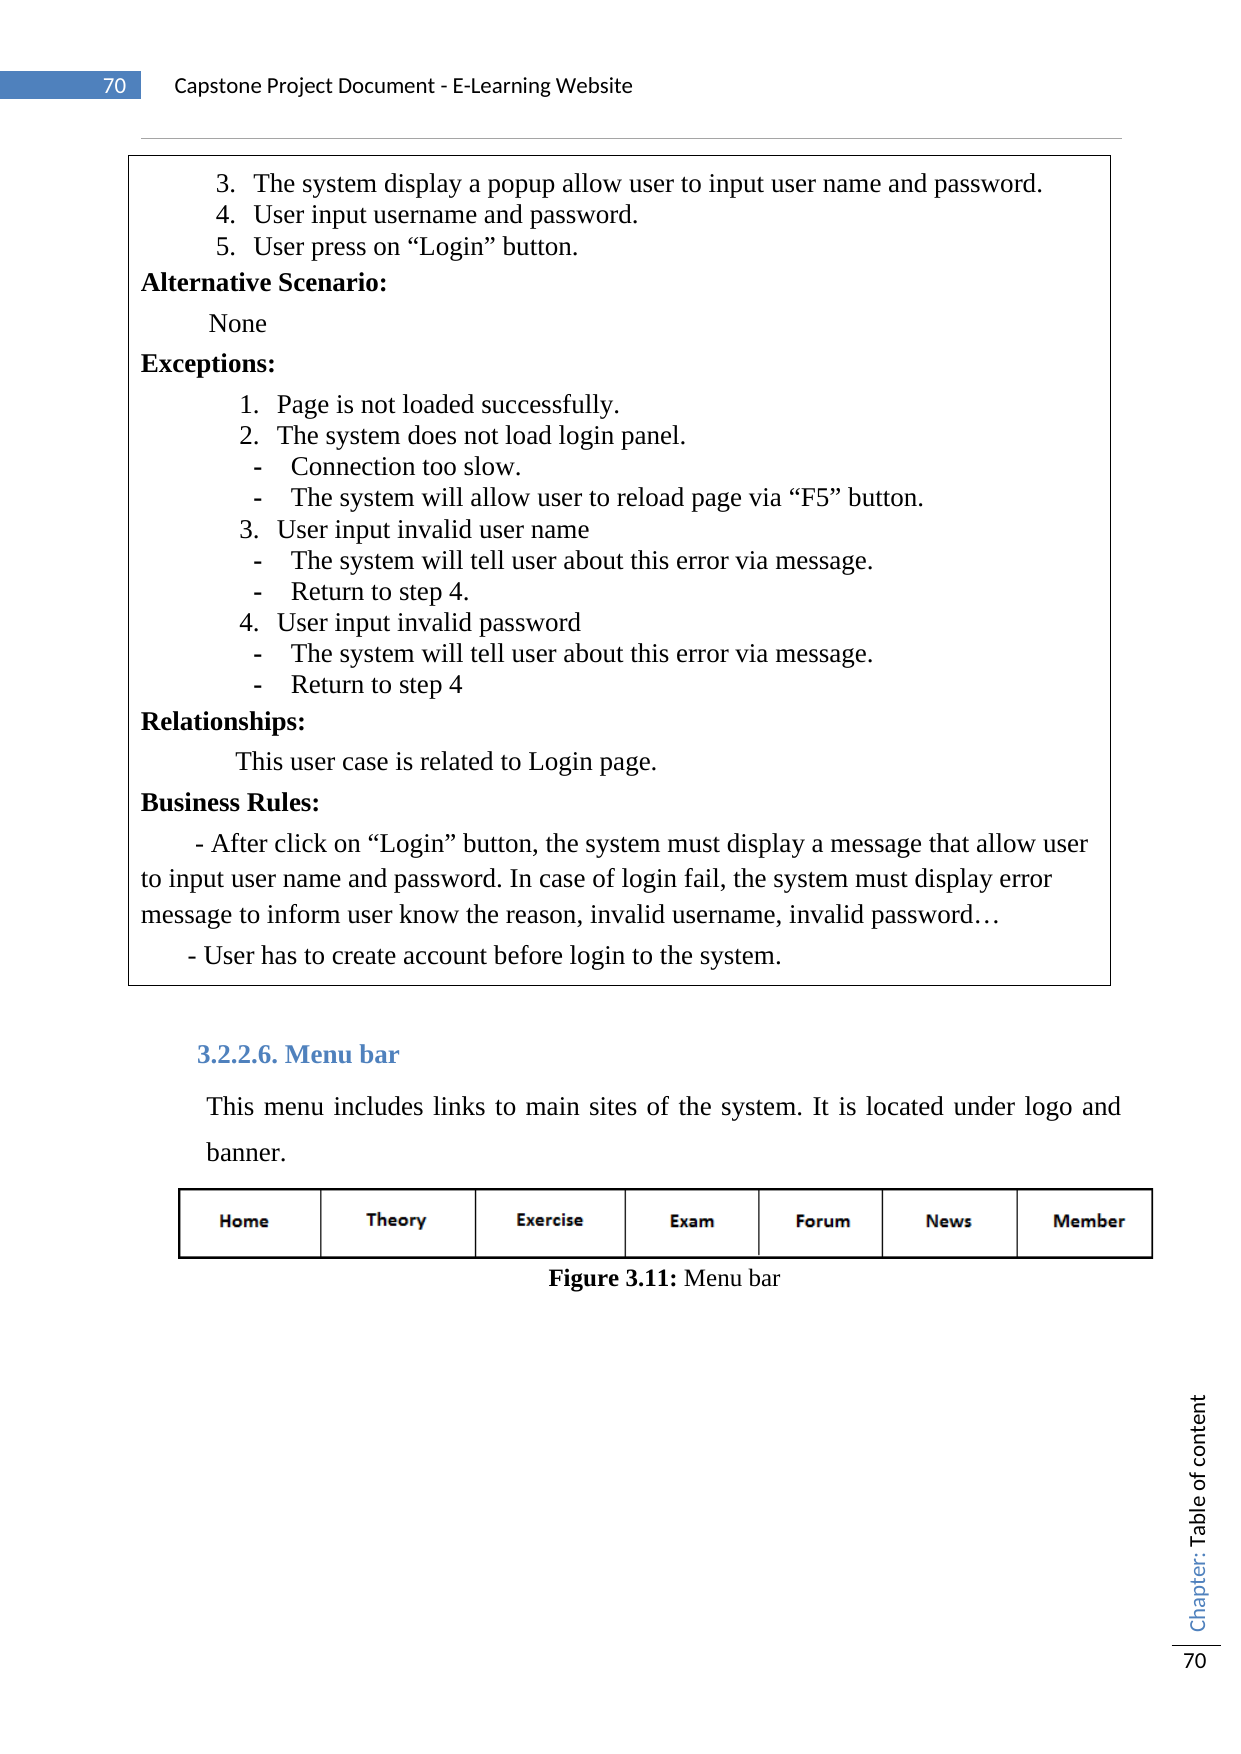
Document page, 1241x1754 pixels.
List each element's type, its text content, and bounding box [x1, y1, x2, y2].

picture [178, 1188, 1154, 1259]
text This menu includes links to main sites of the system. It is located under logo and banner. [206, 1090, 1122, 1168]
subtitle 3.2.2.6. Menu bar [197, 1038, 1122, 1069]
text Figure 3.11: Menu bar [206, 1263, 1122, 1292]
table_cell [129, 156, 1110, 985]
